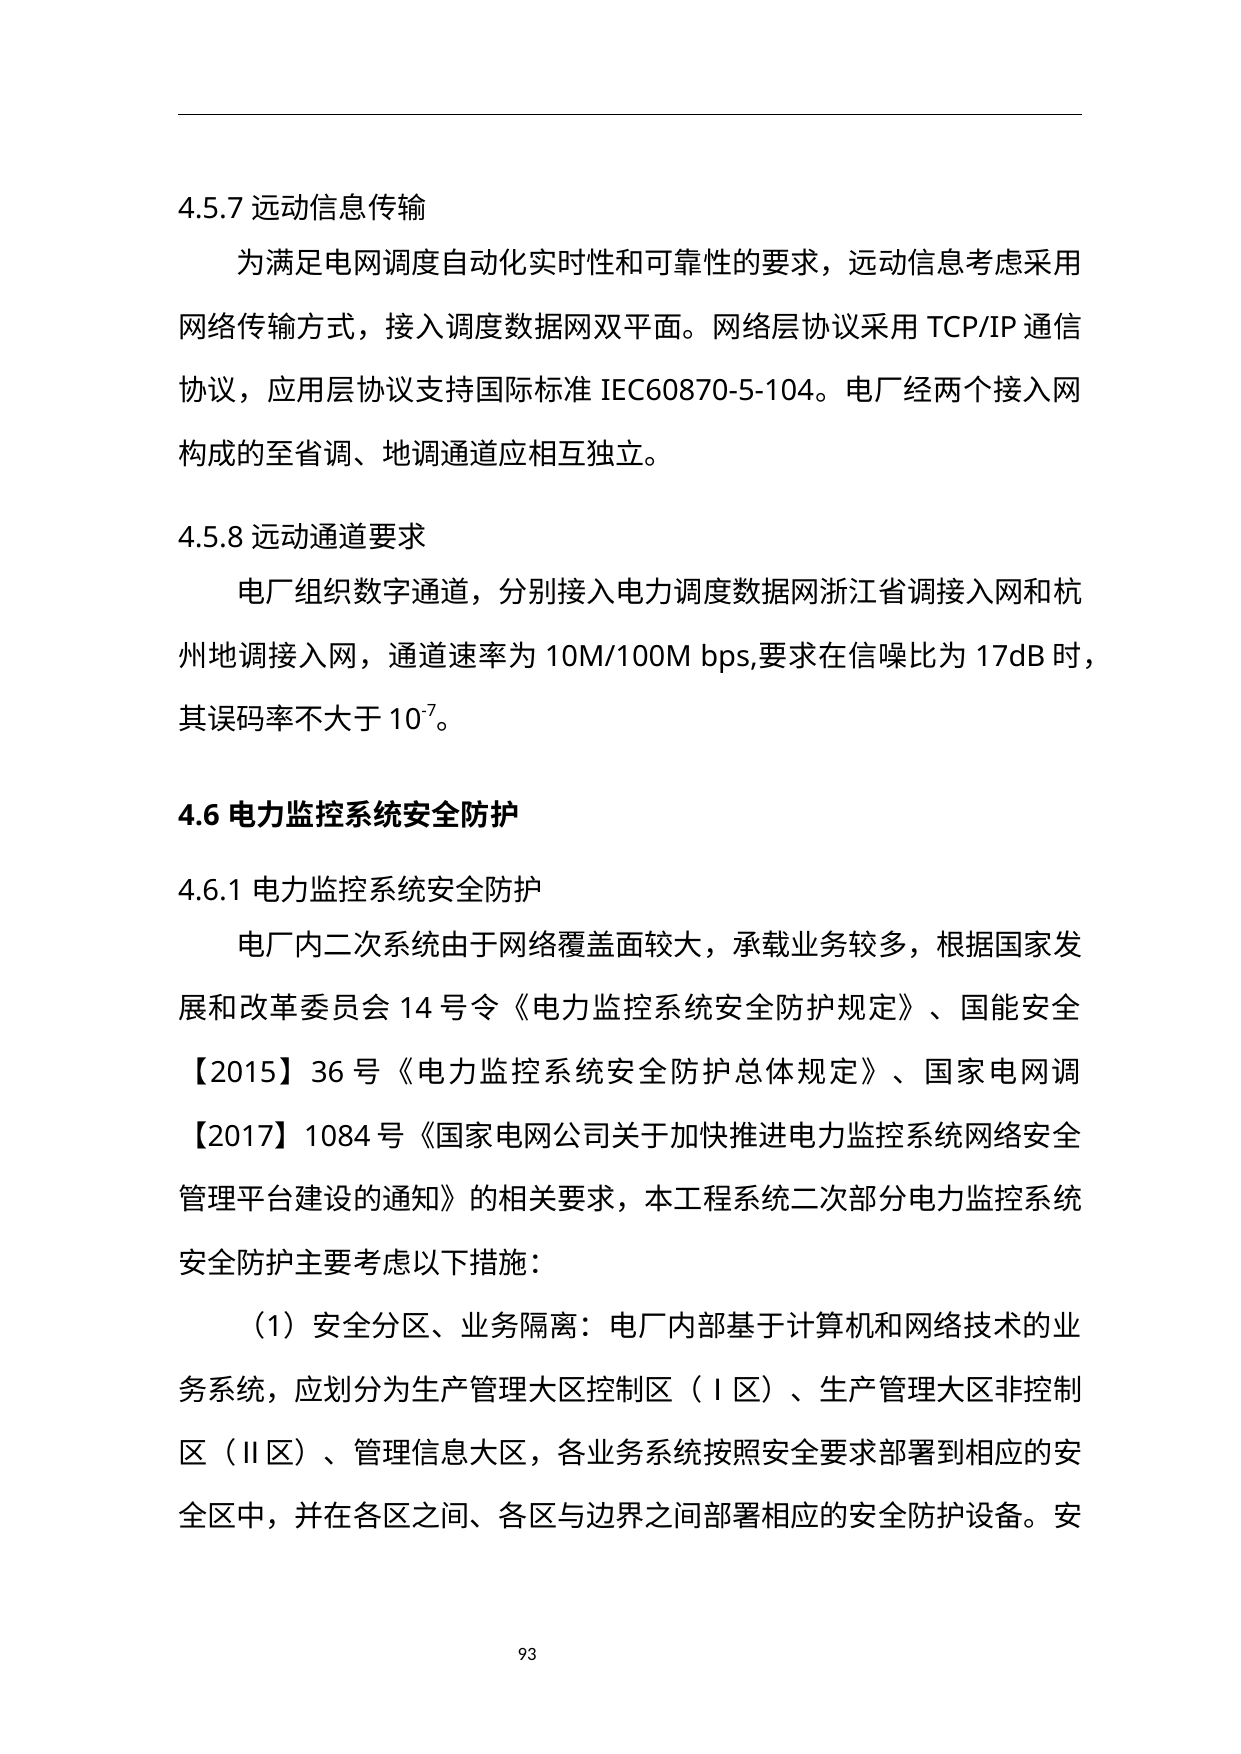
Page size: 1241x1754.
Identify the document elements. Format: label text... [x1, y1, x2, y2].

subtitle 4.6 电力监控系统安全防护 [178, 784, 1082, 834]
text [178, 1303, 1082, 1535]
text 电厂内二次系统由于网络覆盖面较大，承载业务较多，根据国家发展和改革委员会14号令《电力监控系统安全防护规定》、国能安全【2015】36号《电力监控系统安全防护总体规定》、国家电网调【2017】1084号《国家电网公司关于加快推进电力监控系统网络安全管理平台建设的通知》的相关要求，本工程系统二次部分电力监控系统安全防护主要考虑以下措施： [178, 922, 1082, 1281]
text 电厂组织数字通道，分别接入电力调度数据网浙江省调接入网和杭州地调接入网，通道速率为10M/100M bps,要求在信噪比为17dB时，其误码率不大于10-7。 [178, 569, 1082, 738]
subtitle 4.5.7 远动信息传输 [178, 177, 1082, 227]
text 为满足电网调度自动化实时性和可靠性的要求，远动信息考虑采用网络传输方式，接入调度数据网双平面。网络层协议采用TCP/IP通信协议，应用层协议支持国际标准IEC60870-5-104。电厂经两个接入网构成的至省调、地调通道应相互独立。 [178, 240, 1082, 472]
subtitle 4.6.1 电力监控系统安全防护 [178, 859, 1082, 909]
subtitle 4.5.8 远动通道要求 [178, 506, 1082, 556]
